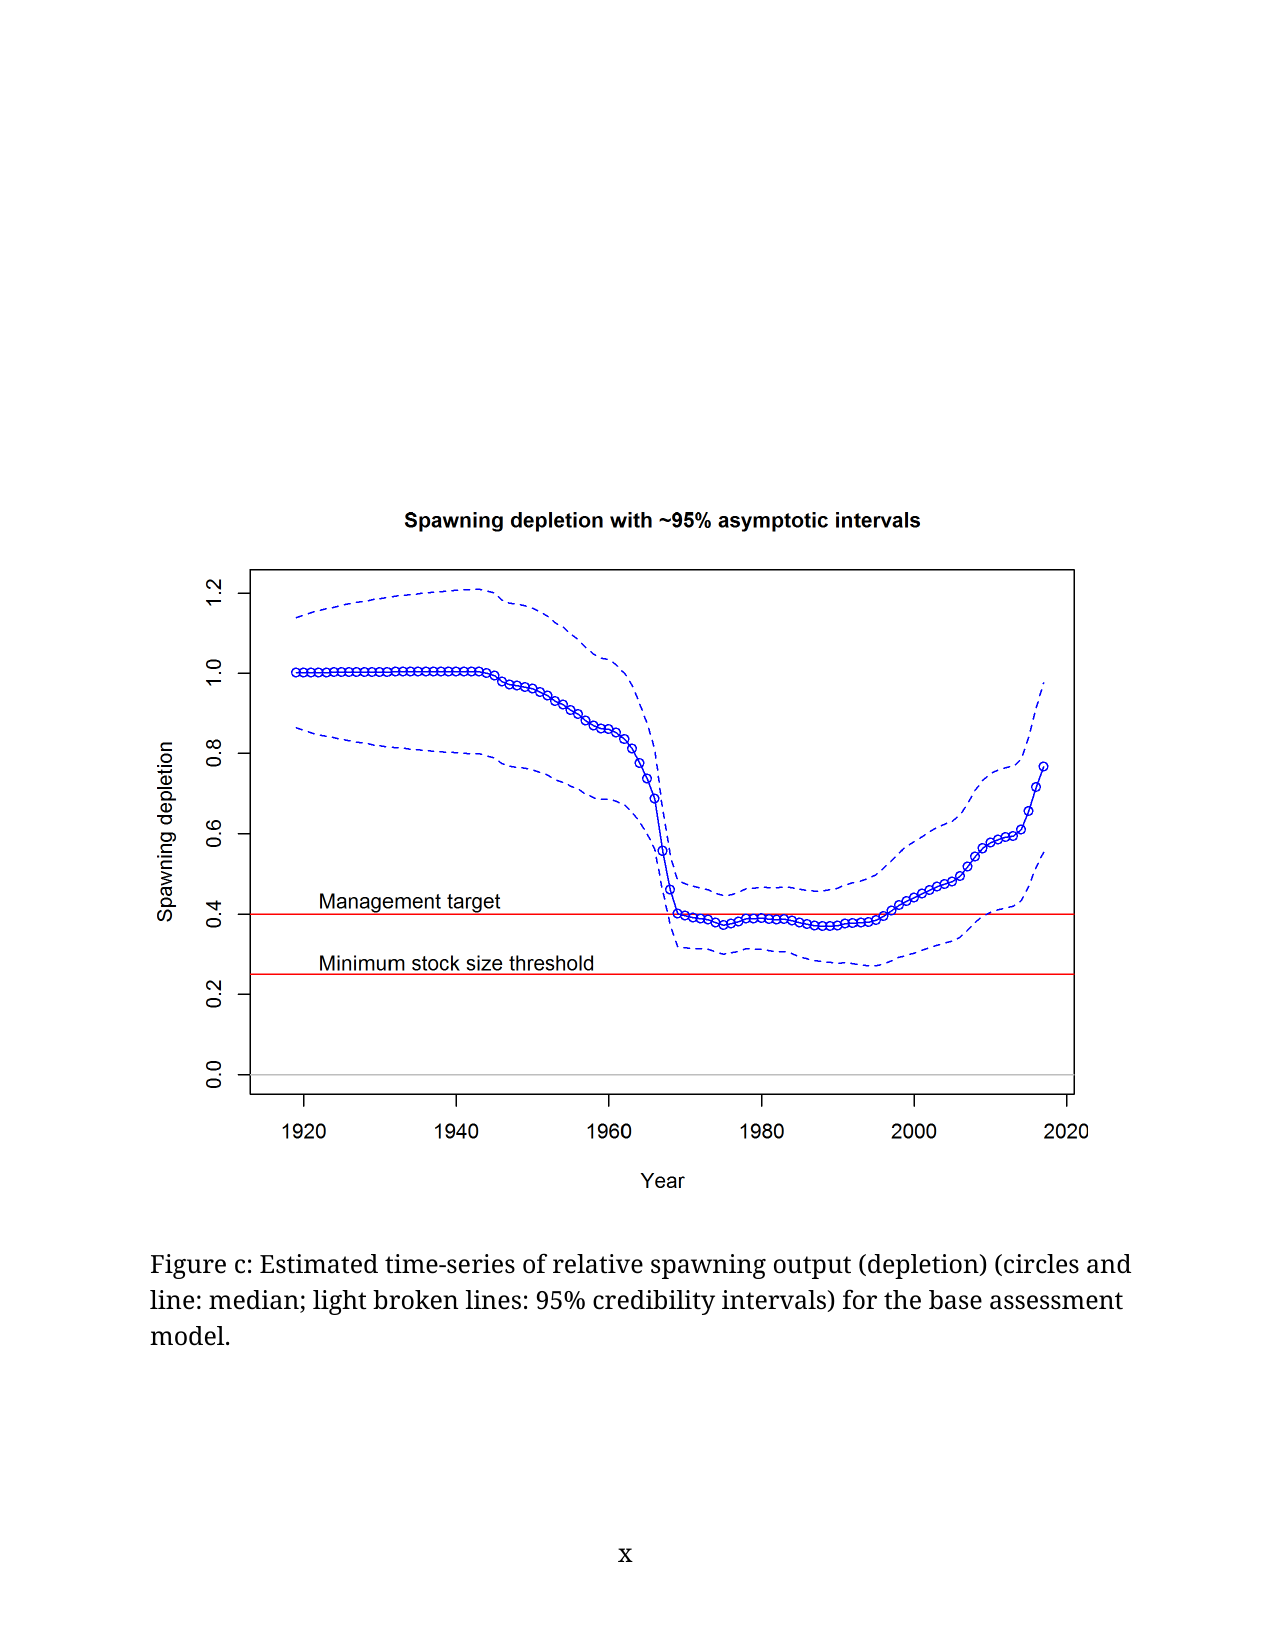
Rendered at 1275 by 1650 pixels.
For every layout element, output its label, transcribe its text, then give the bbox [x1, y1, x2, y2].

picture [157, 512, 1088, 1188]
text Figure c: Estimated time-series of relative spawning output (depletion) (circles and line: median; light broken lines: 95% credibility intervals) for the base assessment model. [150, 1247, 1169, 1352]
